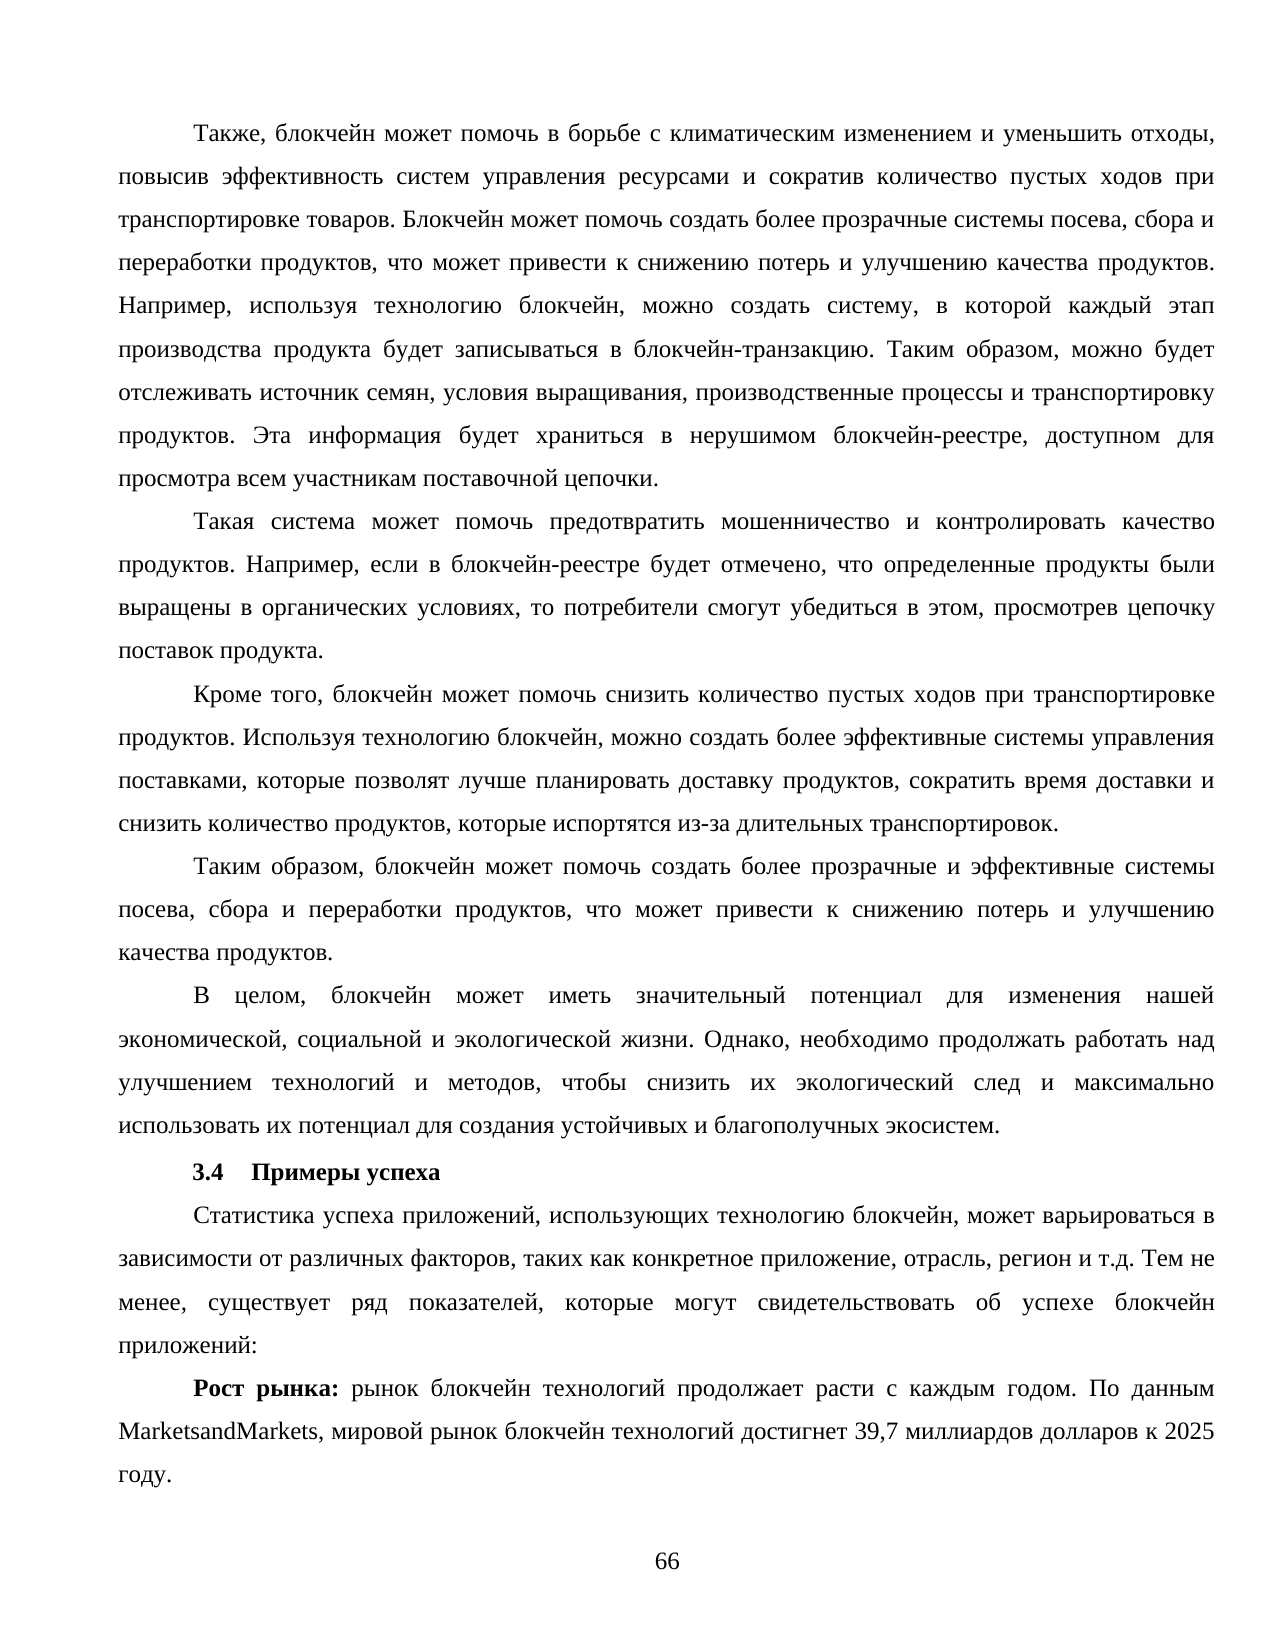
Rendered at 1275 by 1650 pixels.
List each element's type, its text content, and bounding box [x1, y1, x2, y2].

text Такая система может помочь предотвратить мошенничество и контролировать качество продуктов. Например, если в блокчейн-реестре будет отмечено, что определенные продукты были выращены в органических условиях, то потребители смогут убедиться в этом, просмотрев цепочку поставок продукта. [118, 506, 1216, 664]
text Таким образом, блокчейн может помочь создать более прозрачные и эффективные системы посева, сбора и переработки продуктов, что может привести к снижению потерь и улучшению качества продуктов. [118, 851, 1216, 966]
text Также, блокчейн может помочь в борьбе с климатическим изменением и уменьшить отходы, повысив эффективность систем управления ресурсами и сократив количество пустых ходов при транспортировке товаров. Блокчейн может помочь создать более прозрачные системы посева, сбора и переработки продуктов, что может привести к снижению потерь и улучшению качества продуктов. Например, используя технологию блокчейн, можно создать систему, в которой каждый этап производства продукта будет записываться в блокчейн-транзакцию. Таким образом, можно будет отслеживать источник семян, условия выращивания, производственные процессы и транспортировку продуктов. Эта информация будет храниться в нерушимом блокчейн-реестре, доступном для просмотра всем участникам поставочной цепочки. [118, 118, 1216, 492]
text Статистика успеха приложений, использующих технологию блокчейн, может варьироваться в зависимости от различных факторов, таких как конкретное приложение, отрасль, регион и т.д. Тем не менее, существует ряд показателей, которые могут свидетельствовать об успехе блокчейн приложений: [118, 1200, 1216, 1358]
text Кроме того, блокчейн может помочь снизить количество пустых ходов при транспортировке продуктов. Используя технологию блокчейн, можно создать более эффективные системы управления поставками, которые позволят лучше планировать доставку продуктов, сократить время доставки и снизить количество продуктов, которые испортятся из-за длительных транспортировок. [118, 679, 1216, 837]
subtitle Примеры успеха [192, 1157, 1216, 1186]
text Рост рынка: рынок блокчейн технологий продолжает расти с каждым годом. По данным MarketsandMarkets, мировой рынок блокчейн технологий достигнет 39,7 миллиардов долларов к 2025 году. [118, 1373, 1216, 1488]
text В целом, блокчейн может иметь значительный потенциал для изменения нашей экономической, социальной и экологической жизни. Однако, необходимо продолжать работать над улучшением технологий и методов, чтобы снизить их экологический след и максимально использовать их потенциал для создания устойчивых и благополучных экосистем. [118, 981, 1216, 1139]
